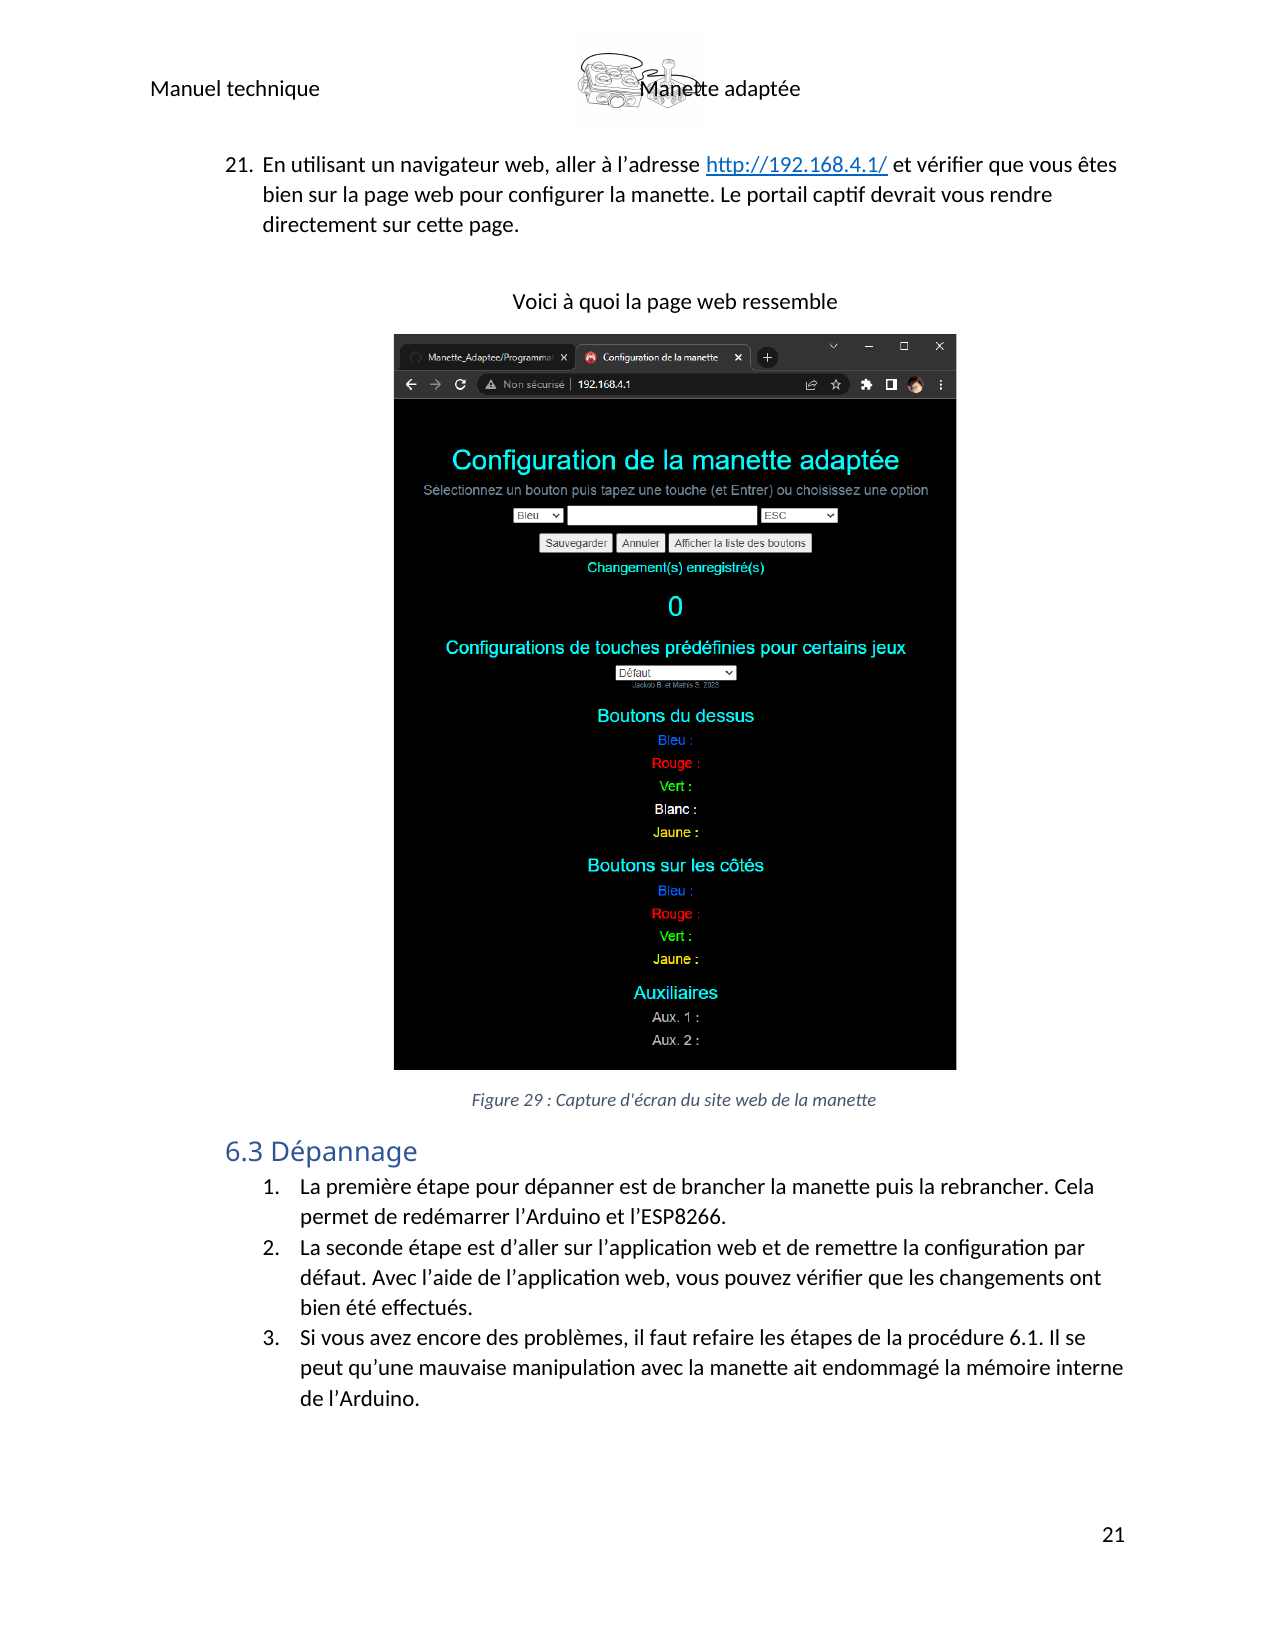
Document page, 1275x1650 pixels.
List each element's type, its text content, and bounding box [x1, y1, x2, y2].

list La seconde étape est d’aller sur l’application web et de remettre la configuration par défaut. Avec l’aide de l’application web, vous pouvez vérifier que les changements ont bien été effectués. [262, 1233, 1125, 1321]
text Figure 29 : Capture d'écran du site web de la manette [225, 1089, 1125, 1112]
list Si vous avez encore des problèmes, il faut refaire les étapes de la procédure 6.1. Il se peut qu’une mauvaise manipulation avec la manette ait endommagé la mémoire interne de l’Arduino. [262, 1323, 1125, 1412]
list En utilisant un navigateur web, aller à l’adresse http://192.168.4.1/ et vérifier que vous êtes bien sur la page web pour configurer la manette. Le portail captif devrait vous rendre directement sur cette page. [225, 150, 1125, 238]
list La première étape pour dépanner est de brancher la manette puis la rebrancher. Cela permet de redémarrer l’Arduino et l’ESP8266. [262, 1172, 1125, 1230]
subtitle 6.3 Dépannage [187, 1132, 1125, 1169]
text Voici à quoi la page web ressemble [225, 287, 1125, 316]
picture [571, 31, 704, 131]
picture [393, 334, 957, 1070]
